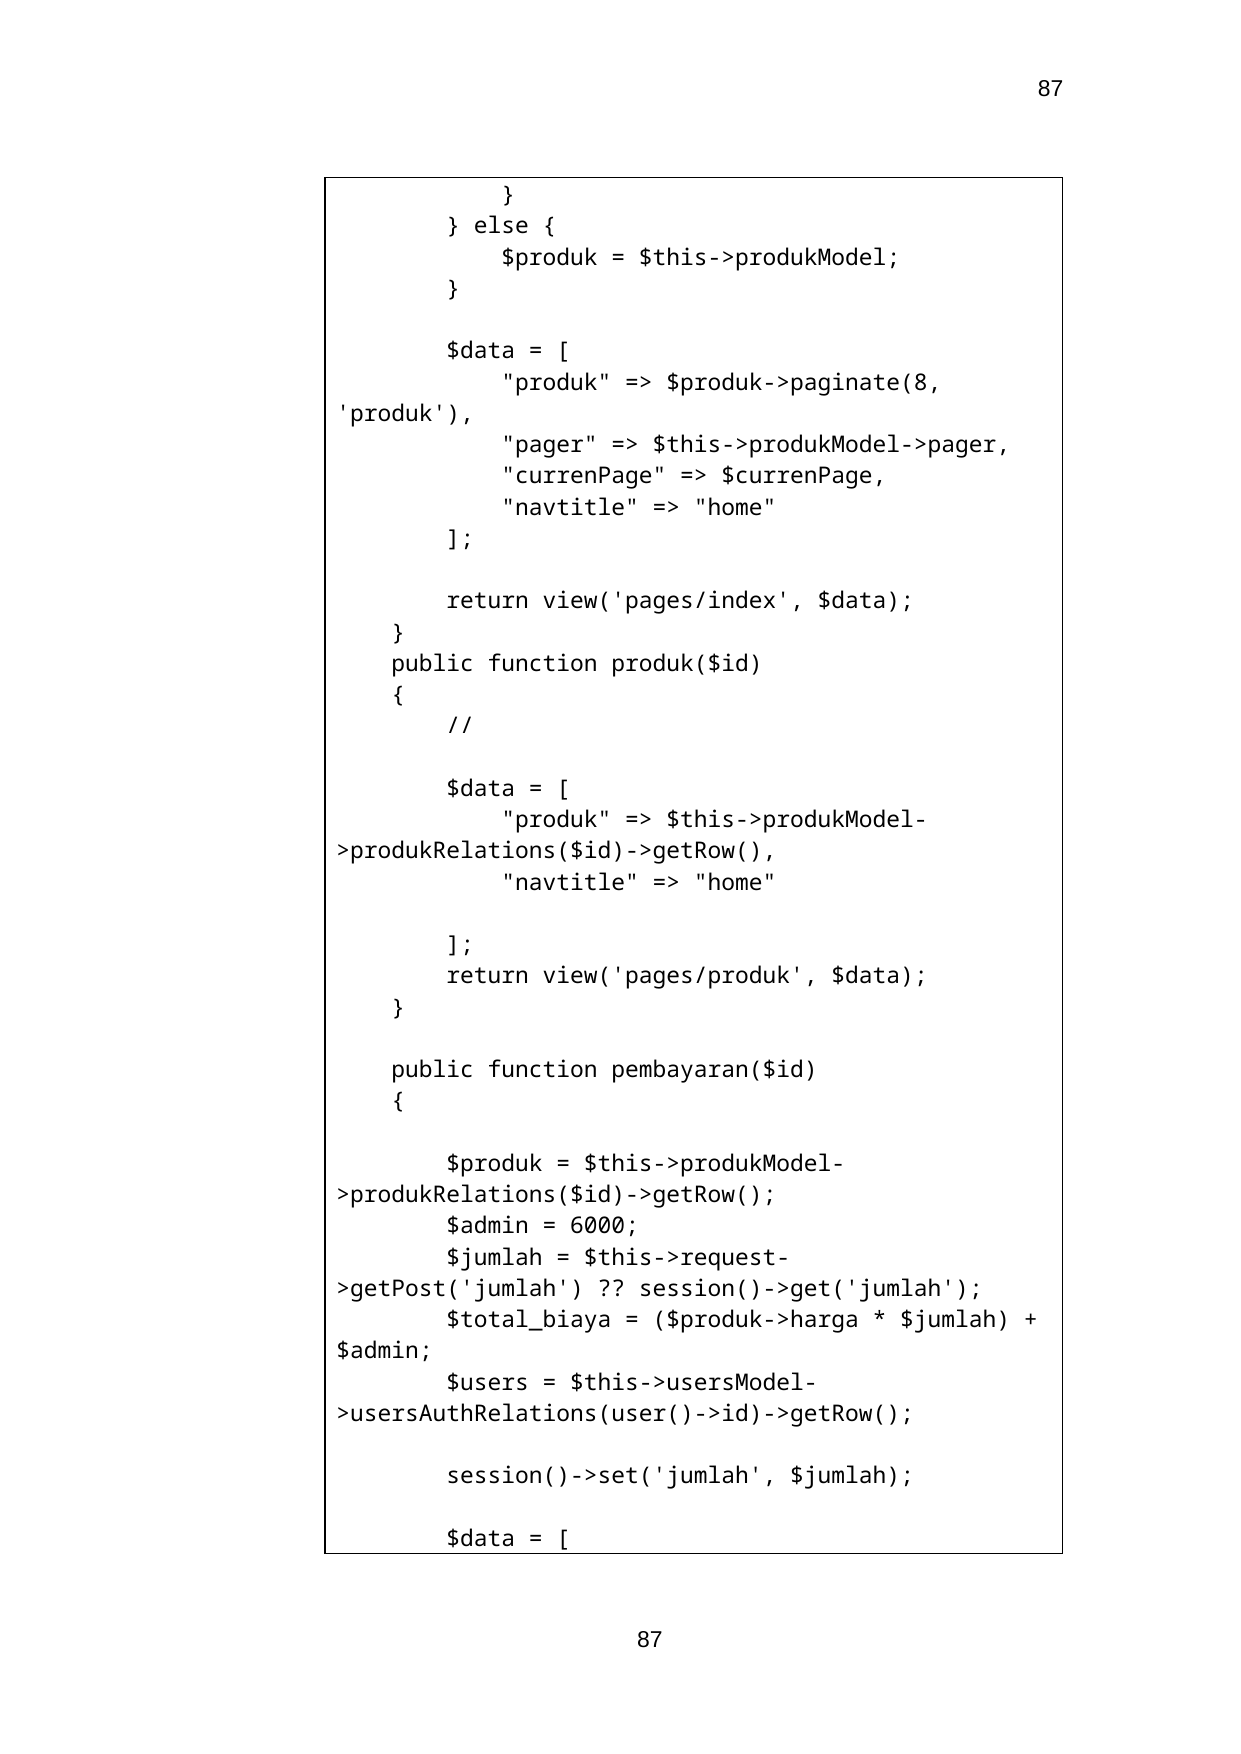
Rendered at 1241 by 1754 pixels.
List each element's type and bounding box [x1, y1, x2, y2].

table_header [326, 178, 1062, 1553]
